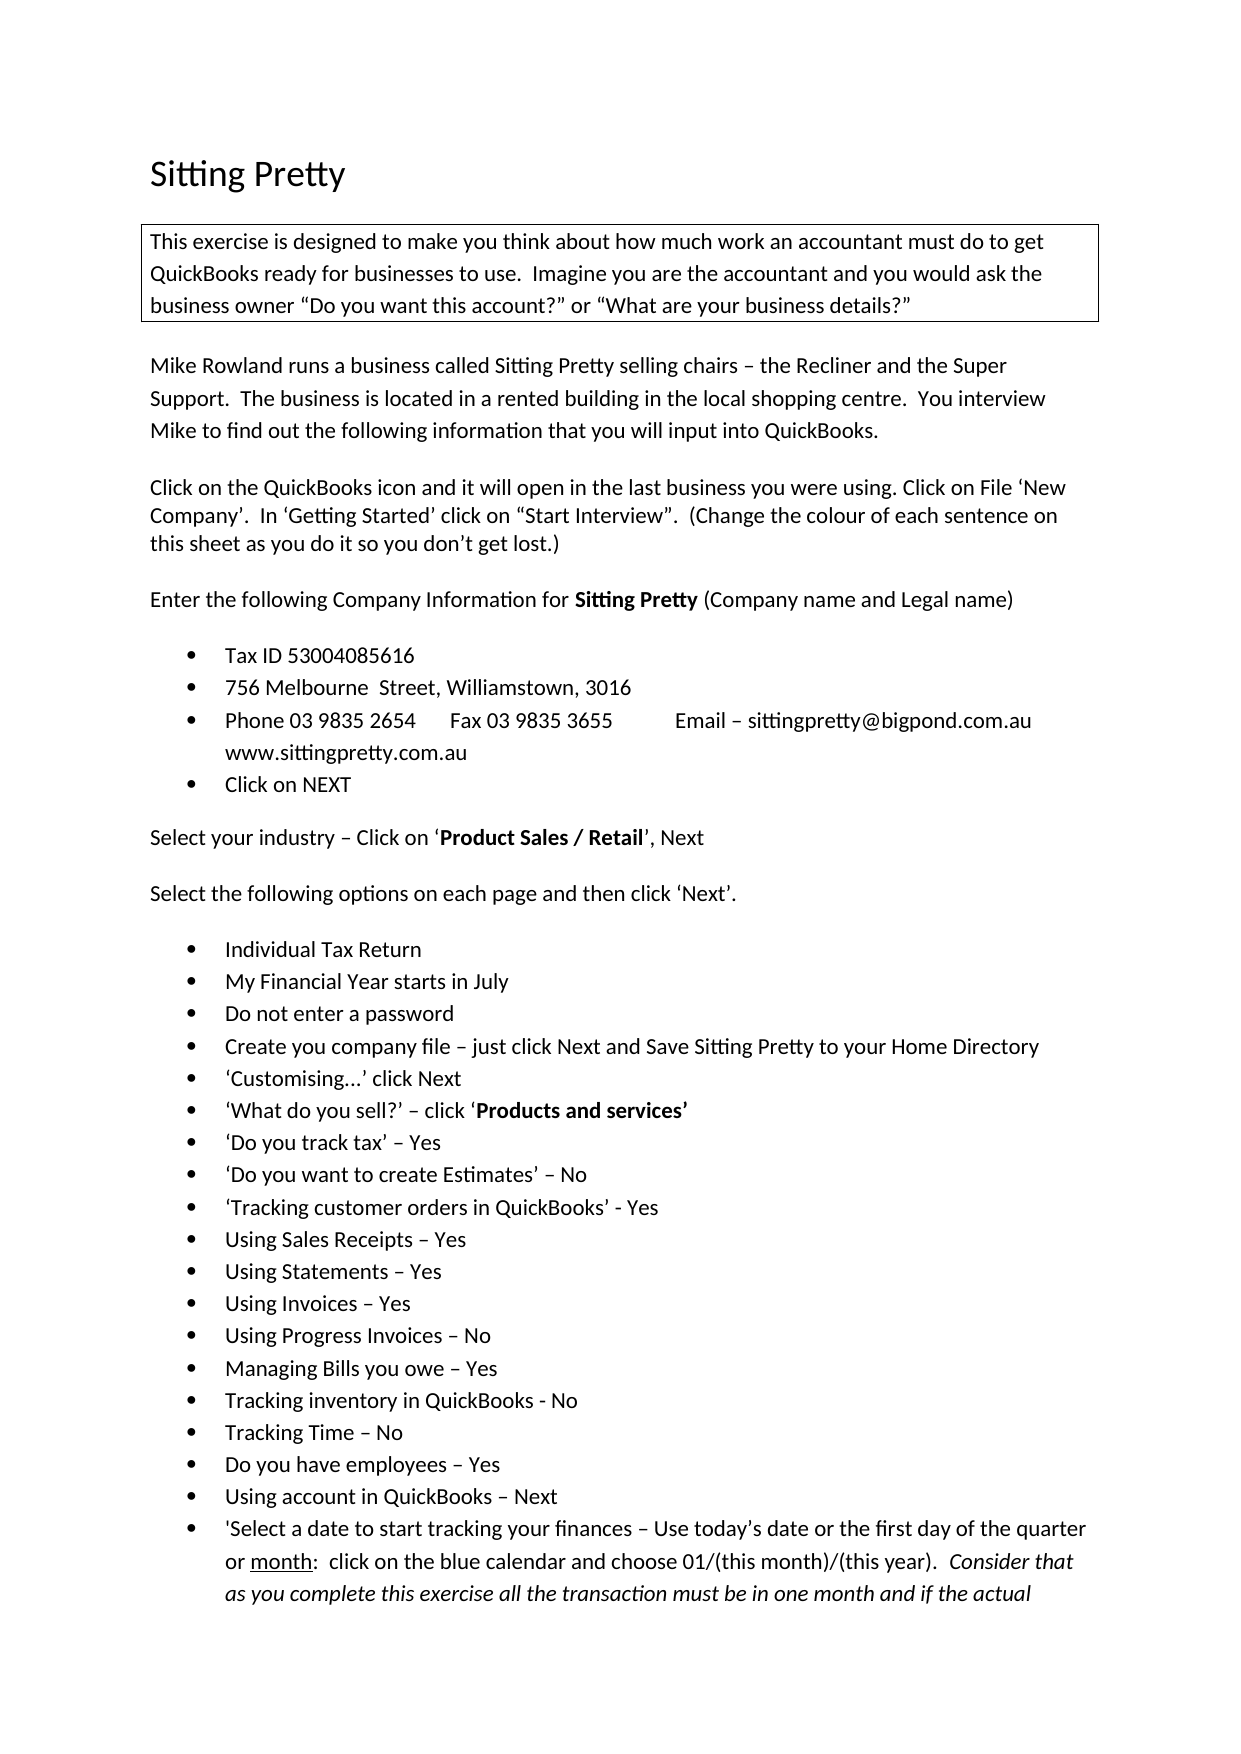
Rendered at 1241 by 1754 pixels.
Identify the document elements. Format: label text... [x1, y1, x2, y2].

list Using Invoices – Yes [187, 1289, 1090, 1317]
text Mike Rowland runs a business called Sitting Pretty selling chairs – the Recliner and the Super Support. The business is located in a rented building in the local shopping centre. You interview Mike to find out the following information that you will input into QuickBooks. [150, 352, 1090, 444]
list www.sittingpretty.com.au [225, 738, 1090, 766]
list Using account in QuickBooks – Next [187, 1482, 1090, 1510]
list ‘What do you sell?’ – click ‘Products and services’ [187, 1096, 1090, 1124]
list Using Progress Invoices – No [187, 1321, 1090, 1349]
list Tax ID 53004085616 [187, 641, 1090, 669]
text This exercise is designed to make you think about how much work an accountant must do to get QuickBooks ready for businesses to use. Imagine you are the accountant and you would ask the business owner “Do you want this account?” or “What are your business details?” [142, 225, 1098, 321]
list Individual Tax Return [187, 935, 1090, 963]
list Using Statements – Yes [187, 1257, 1090, 1285]
list 756 Melbourne Street, Williamstown, 3016 [187, 673, 1090, 702]
text Sitting Pretty [150, 150, 1090, 196]
list ‘Do you want to create Estimates’ – No [187, 1161, 1090, 1188]
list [187, 1514, 1090, 1607]
list ‘Do you track tax’ – Yes [187, 1128, 1090, 1156]
list Phone 03 9835 2654 Fax 03 9835 3655 Email – sittingpretty@bigpond.com.au [187, 706, 1090, 734]
list ‘Customising...’ click Next [187, 1064, 1090, 1092]
list Do you have employees – Yes [187, 1450, 1090, 1478]
text Enter the following Company Information for Sitting Pretty (Company name and Legal name) [150, 585, 1090, 613]
list Tracking inventory in QuickBooks - No [187, 1386, 1090, 1414]
text Select your industry – Click on ‘Product Sales / Retail’, Next [150, 823, 1090, 851]
list Using Sales Receipts – Yes [187, 1225, 1090, 1253]
list Click on NEXT [187, 770, 1090, 798]
list My Financial Year starts in July [187, 967, 1090, 995]
text Select the following options on each page and then click ‘Next’. [150, 879, 1090, 907]
list Tracking Time – No [187, 1418, 1090, 1446]
text Click on the QuickBooks icon and it will open in the last business you were using. Click on File ‘New Company’. In ‘Getting Started’ click on “Start Interview”. (Change the colour of each sentence on this sheet as you do it so you don’t get lost.) [150, 473, 1090, 557]
list ‘Tracking customer orders in QuickBooks’ - Yes [187, 1193, 1090, 1221]
list Managing Bills you owe – Yes [187, 1354, 1090, 1382]
list Create you company file – just click Next and Save Sitting Pretty to your Home Directory [187, 1032, 1090, 1060]
list Do not enter a password [187, 999, 1090, 1028]
